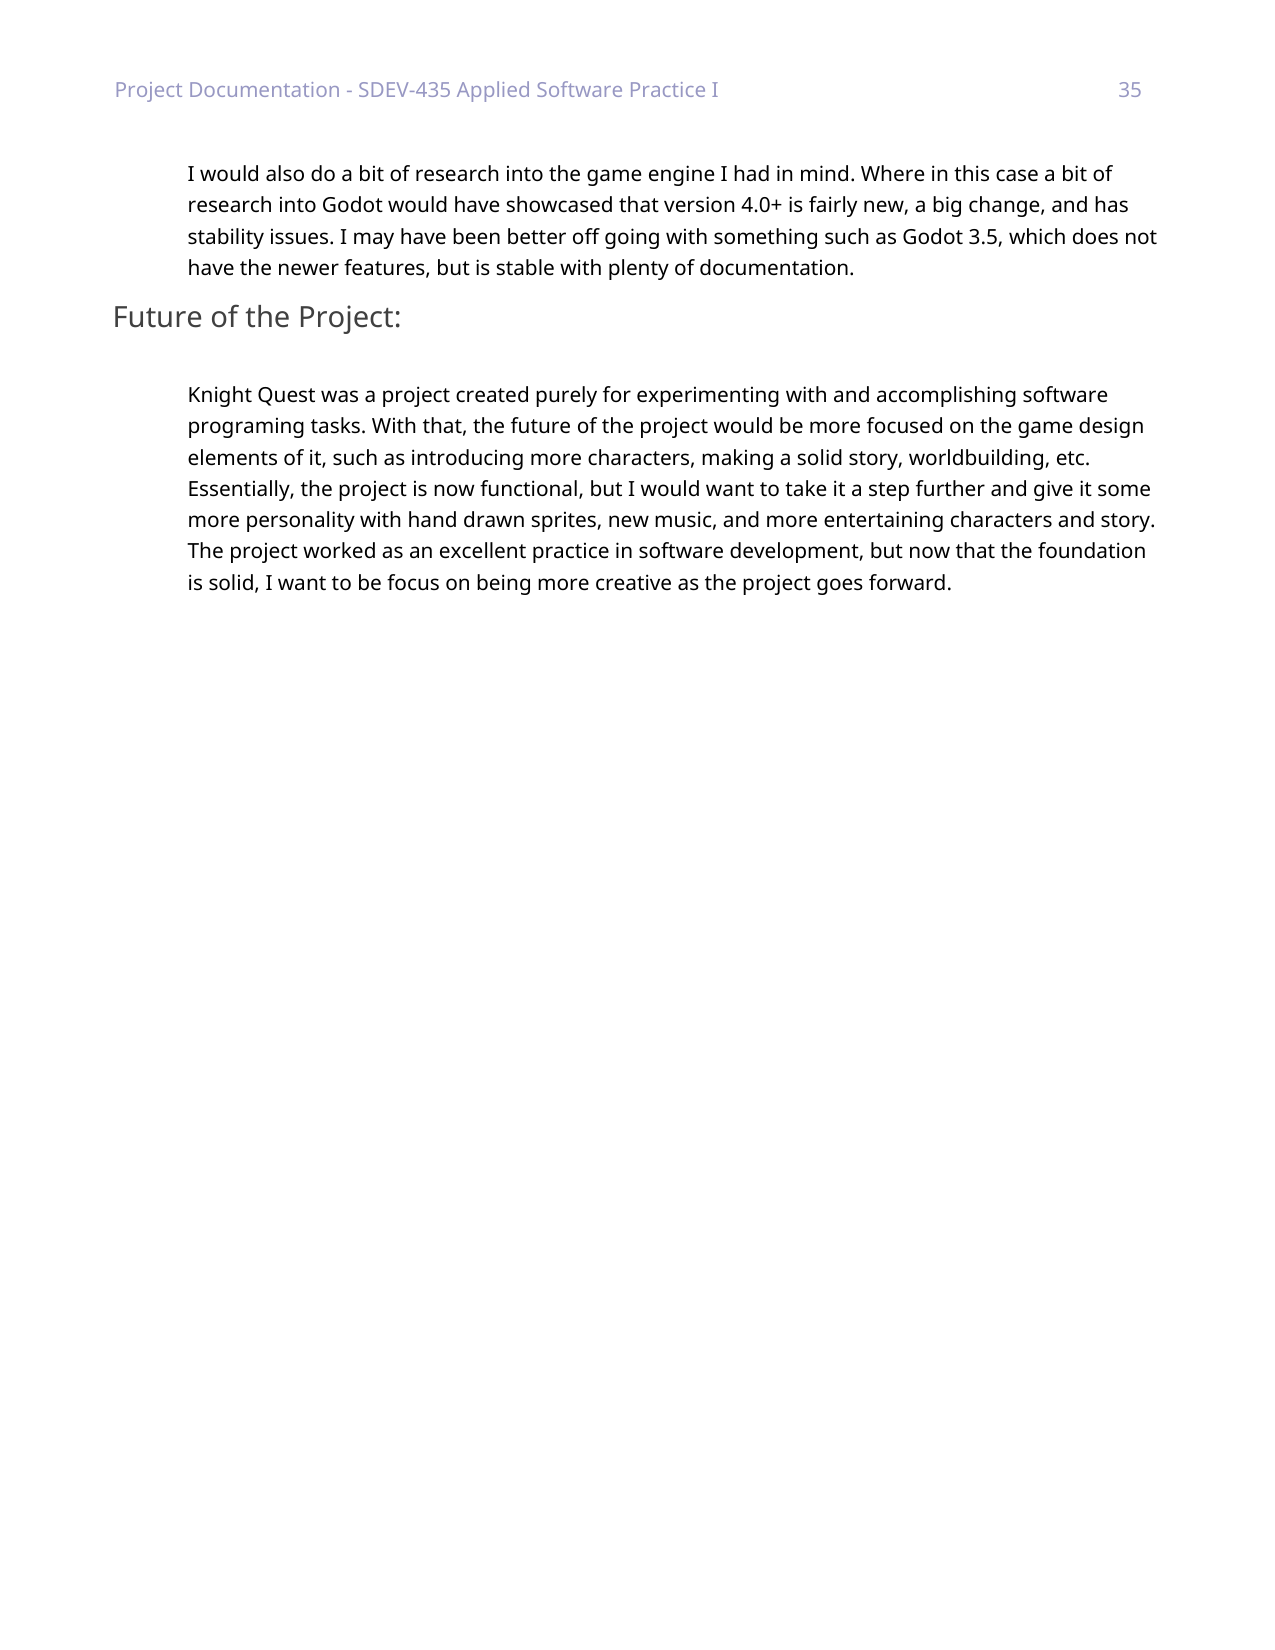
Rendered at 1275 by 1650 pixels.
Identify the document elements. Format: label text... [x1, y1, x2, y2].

subtitle Future of the Project: [112, 297, 1162, 336]
text I would also do a bit of research into the game engine I had in mind. Where in this case a bit of research into Godot would have showcased that version 4.0+ is fairly new, a big change, and has stability issues. I may have been better off going with something such as Godot 3.5, which does not have the newer features, but is stable with plenty of documentation. [187, 159, 1162, 281]
text Knight Quest was a project created purely for experimenting with and accomplishing software programing tasks. With that, the future of the project would be more focused on the game design elements of it, such as introducing more characters, making a solid story, worldbuilding, etc. Essentially, the project is now functional, but I would want to take it a step further and give it some more personality with hand drawn sprites, new music, and more entertaining characters and story. The project worked as an excellent practice in software development, but now that the foundation is solid, I want to be focus on being more creative as the project goes forward. [187, 380, 1162, 596]
